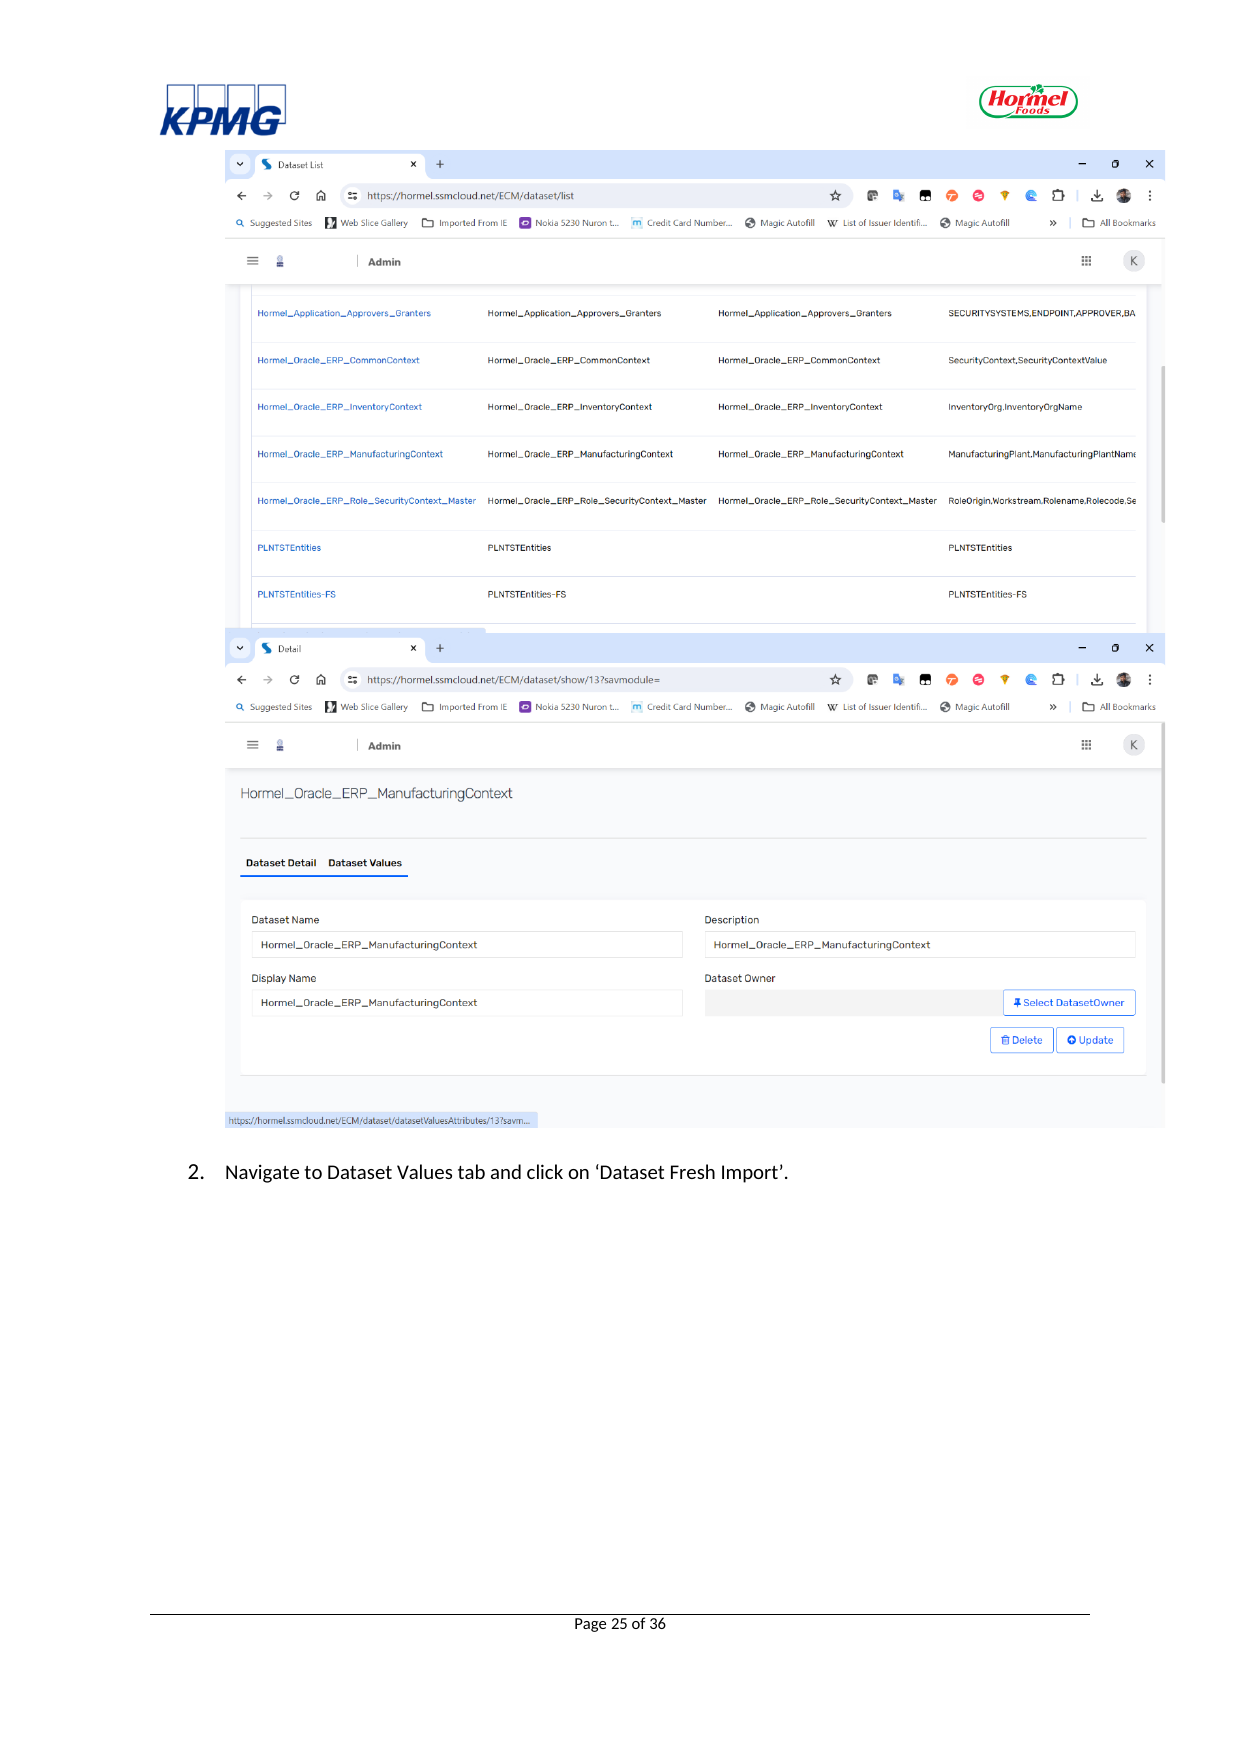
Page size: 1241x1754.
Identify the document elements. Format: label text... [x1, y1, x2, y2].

picture [966, 76, 1091, 129]
list Navigate to Dataset Values tab and click on ‘Dataset Fresh Import’. [187, 1157, 1090, 1185]
picture [150, 75, 302, 146]
picture [225, 150, 1166, 1128]
